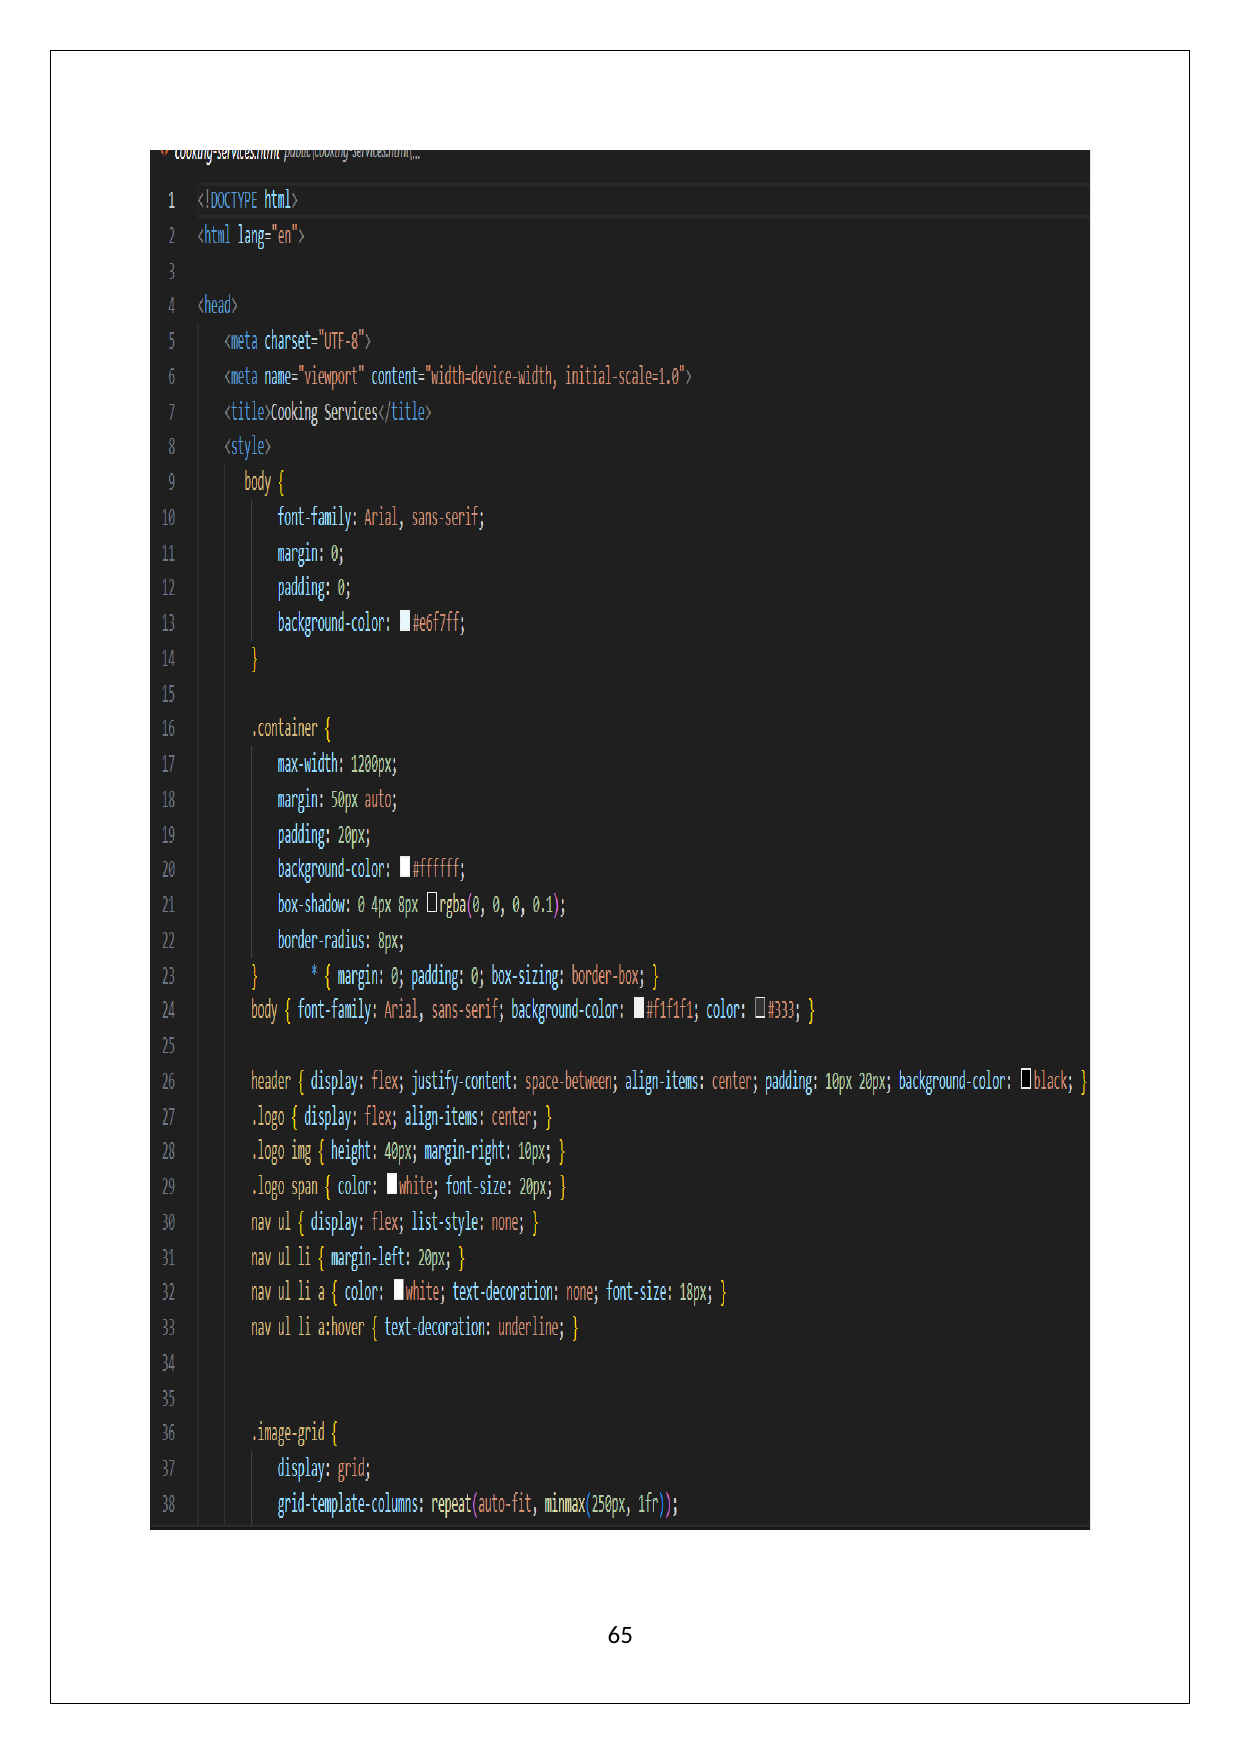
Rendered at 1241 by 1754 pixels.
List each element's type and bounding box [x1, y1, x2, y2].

picture [150, 150, 1091, 1530]
